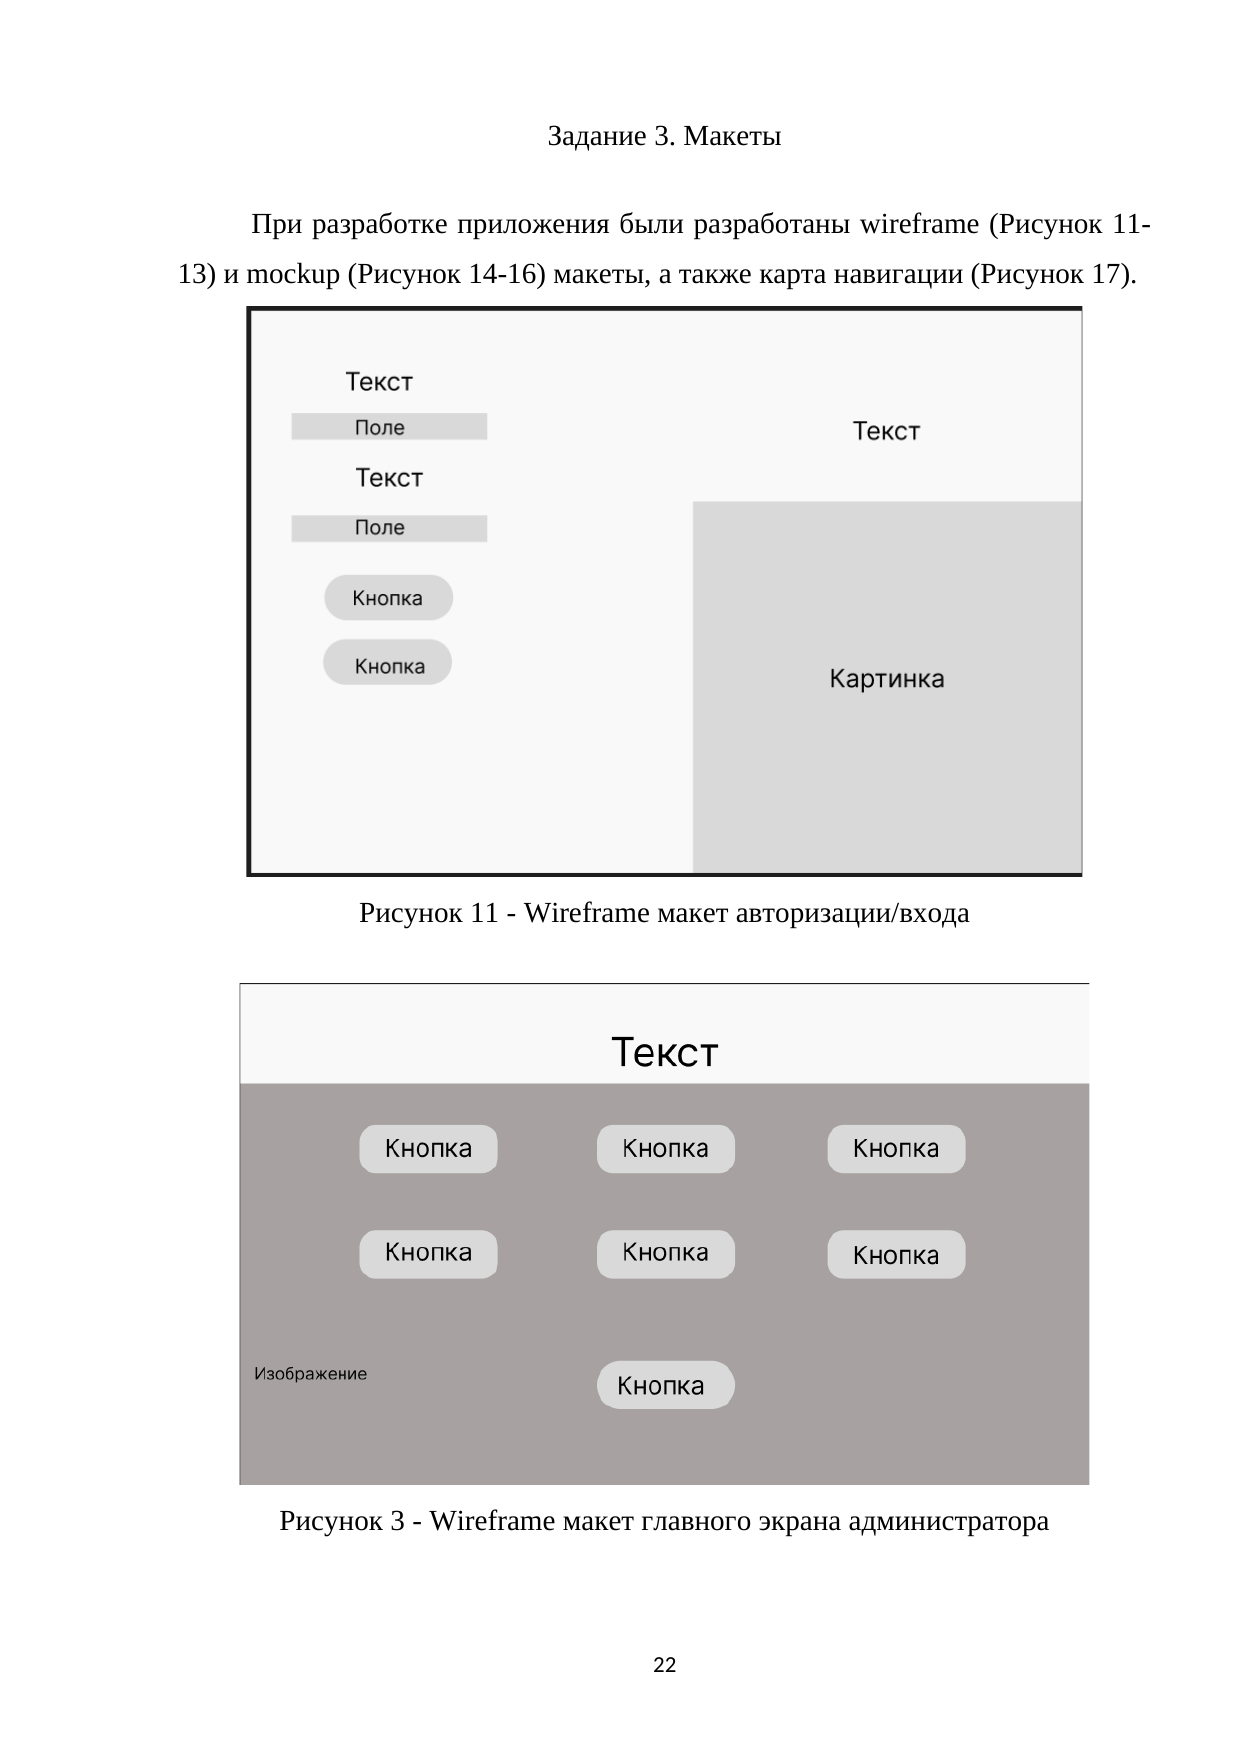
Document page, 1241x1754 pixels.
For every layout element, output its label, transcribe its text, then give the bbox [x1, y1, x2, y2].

picture [246, 306, 1083, 877]
text При разработке приложения были разработаны wireframe (Рисунок 11-13) и mockup (Рисунок 14-16) макеты, а также карта навигации (Рисунок 17). [177, 206, 1152, 290]
subtitle Задание 3. Макеты [177, 118, 1152, 152]
picture [239, 983, 1090, 1485]
text Рисунок 11 - Wireframe макет авторизации/входа [177, 895, 1152, 929]
